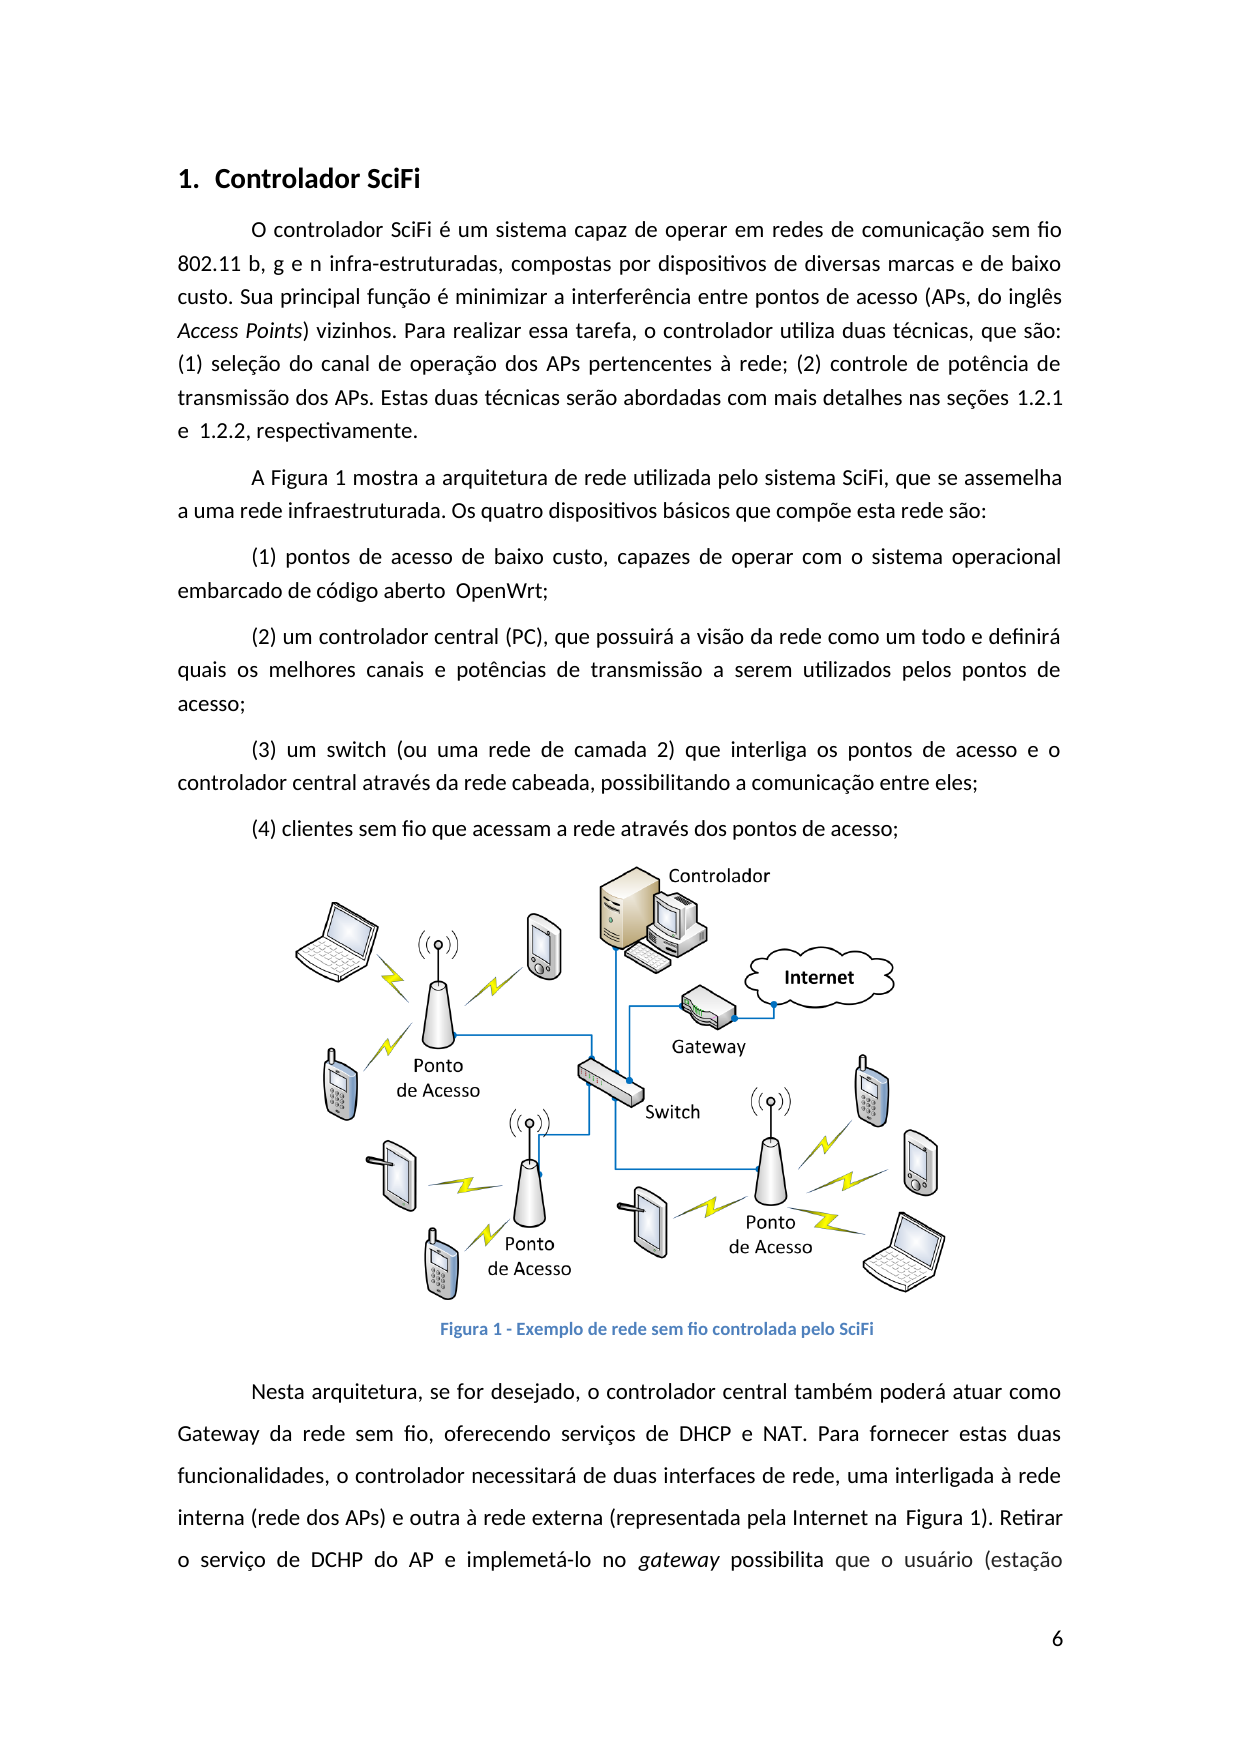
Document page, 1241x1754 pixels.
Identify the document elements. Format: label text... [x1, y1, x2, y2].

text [177, 1377, 1063, 1573]
text (1) pontos de acesso de baixo custo, capazes de operar com o sistema operacional embarcado de código aberto OpenWrt; [177, 542, 1063, 604]
text A Figura 1 mostra a arquitetura de rede utilizada pelo sistema SciFi, que se assemelha a uma rede infraestruturada. Os quatro dispositivos básicos que compõe esta rede são: [177, 463, 1063, 524]
text (3) um switch (ou uma rede de camada 2) que interliga os pontos de acesso e o controlador central através da rede cabeada, possibilitando a comunicação entre eles; [177, 735, 1063, 796]
text (2) um controlador central (PC), que possuirá a visão da rede como um todo e definirá quais os melhores canais e potências de transmissão a serem utilizados pelos pontos de acesso; [177, 622, 1063, 717]
text (4) clientes sem fio que acessam a rede através dos pontos de acesso; [177, 814, 1063, 842]
picture [295, 860, 946, 1300]
title Controlador SciFi [177, 160, 1063, 196]
